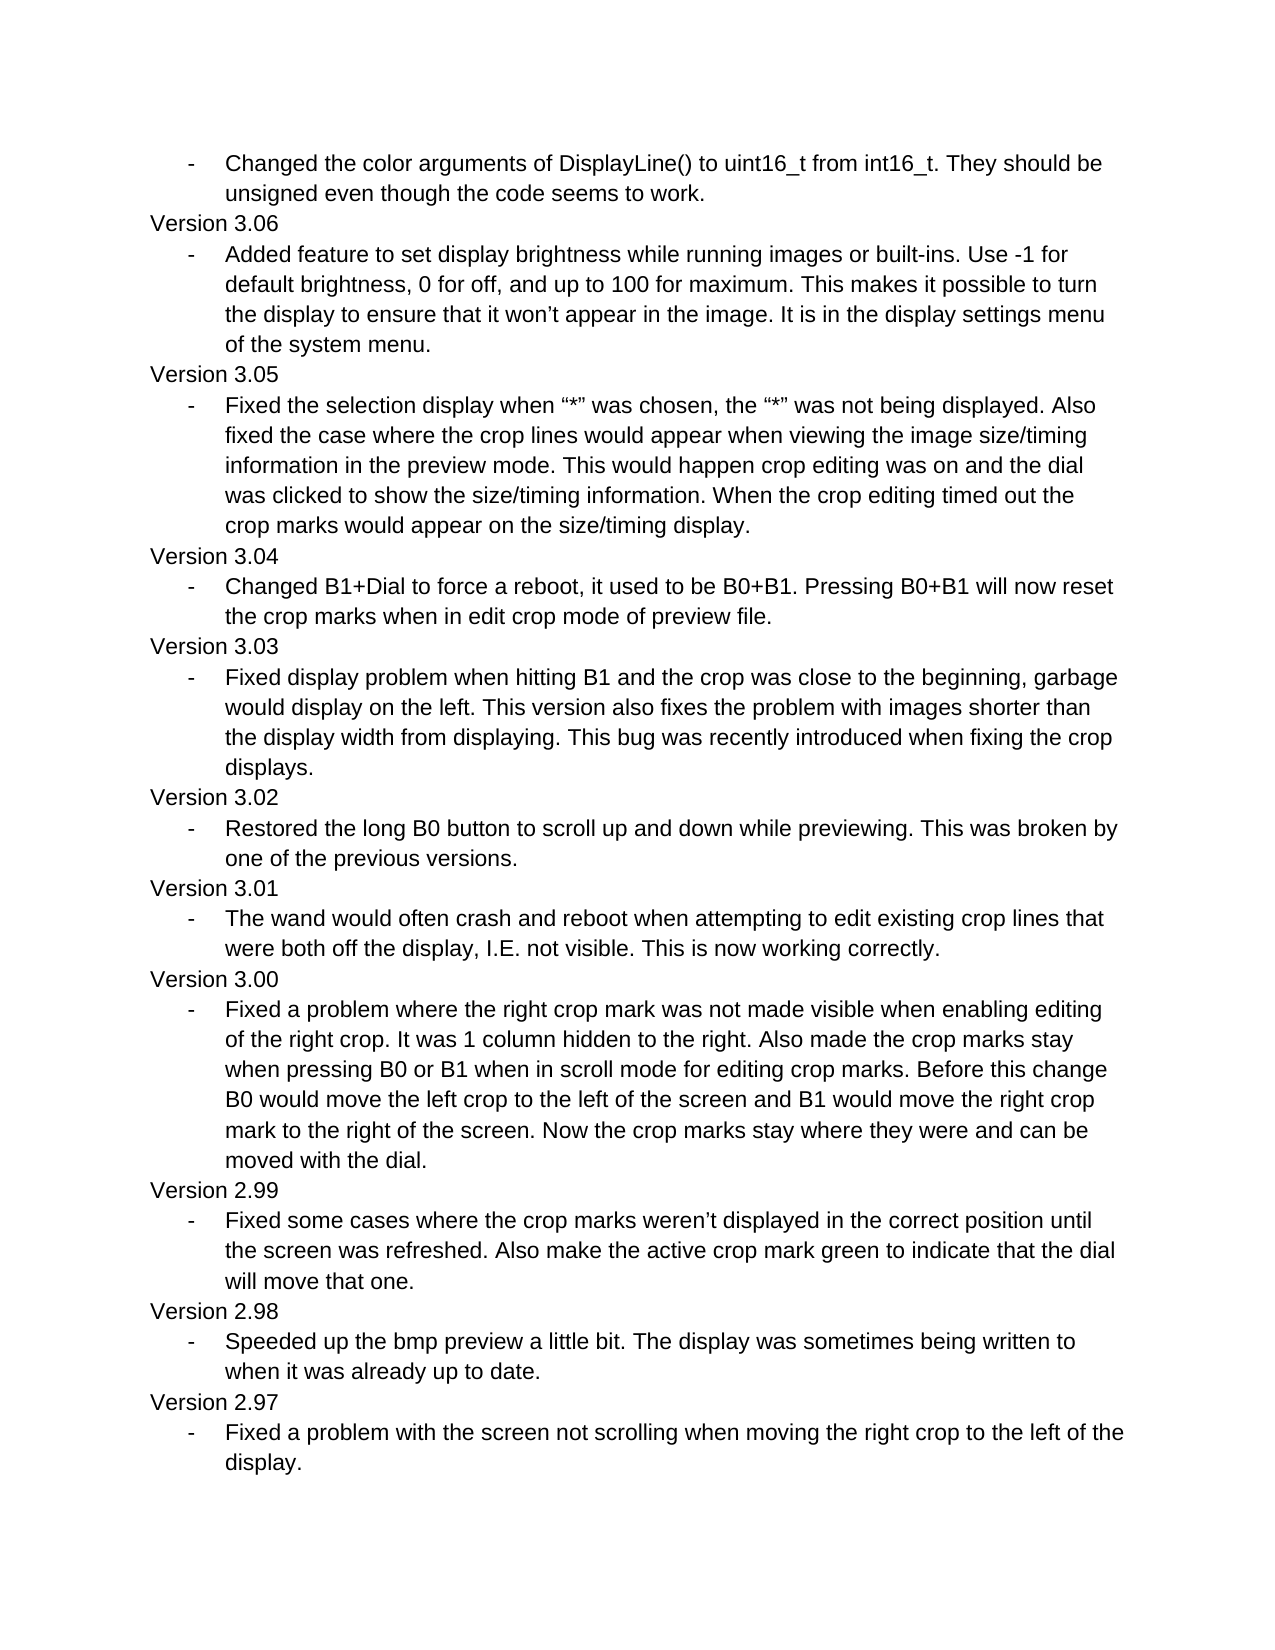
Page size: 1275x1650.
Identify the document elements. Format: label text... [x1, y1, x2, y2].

list Restored the long B0 button to scroll up and down while previewing. This was broken by one of the previous versions. [187, 814, 1125, 871]
list Speeded up the bmp preview a little bit. The display was sometimes being written to when it was already up to date. [187, 1328, 1125, 1385]
text Version 3.02 [150, 784, 1125, 811]
list Changed the color arguments of DisplayLine() to uint16_t from int16_t. They should be unsigned even though the code seems to work. [187, 150, 1125, 207]
list Fixed the selection display when “*” was chosen, the “*” was not being displayed. Also fixed the case where the crop lines would appear when viewing the image size/timing information in the preview mode. This would happen crop editing was on and the dial was clicked to show the size/timing information. When the crop editing timed out the crop marks would appear on the size/timing display. [187, 392, 1125, 539]
list Fixed some cases where the crop marks weren’t displayed in the correct position until the screen was refreshed. Also make the active crop mark green to indicate that the dial will move that one. [187, 1207, 1125, 1294]
list Fixed display problem when hitting B1 and the crop was close to the beginning, garbage would display on the left. This version also fixes the problem with images shorter than the display width from displaying. This bug was recently introduced when fixing the crop displays. [187, 663, 1125, 781]
text Version 3.05 [150, 361, 1125, 388]
text Version 2.97 [150, 1388, 1125, 1415]
text Version 2.99 [150, 1177, 1125, 1203]
text Version 2.98 [150, 1298, 1125, 1324]
list The wand would often crash and reboot when attempting to edit existing crop lines that were both off the display, I.E. not visible. This is now working correctly. [187, 905, 1125, 962]
text Version 3.01 [150, 875, 1125, 901]
list Changed B1+Dial to force a reboot, it used to be B0+B1. Pressing B0+B1 will now reset the crop marks when in edit crop mode of preview file. [187, 573, 1125, 629]
text Version 3.00 [150, 966, 1125, 992]
list Fixed a problem where the right crop mark was not made visible when enabling editing of the right crop. It was 1 column hidden to the right. Also made the crop marks stay when pressing B0 or B1 when in scroll mode for editing crop marks. Before this change B0 would move the left crop to the left of the screen and B1 would move the right crop mark to the right of the screen. Now the crop marks stay where they were and can be moved with the dial. [187, 996, 1125, 1173]
list Fixed a problem with the screen not scrolling when moving the right crop to the left of the display. [187, 1419, 1125, 1475]
text Version 3.04 [150, 543, 1125, 569]
text Version 3.06 [150, 210, 1125, 237]
text Version 3.03 [150, 633, 1125, 660]
list Added feature to set display brightness while running images or built-ins. Use -1 for default brightness, 0 for off, and up to 100 for maximum. This makes it possible to turn the display to ensure that it won’t appear in the image. It is in the display settings menu of the system menu. [187, 241, 1125, 358]
